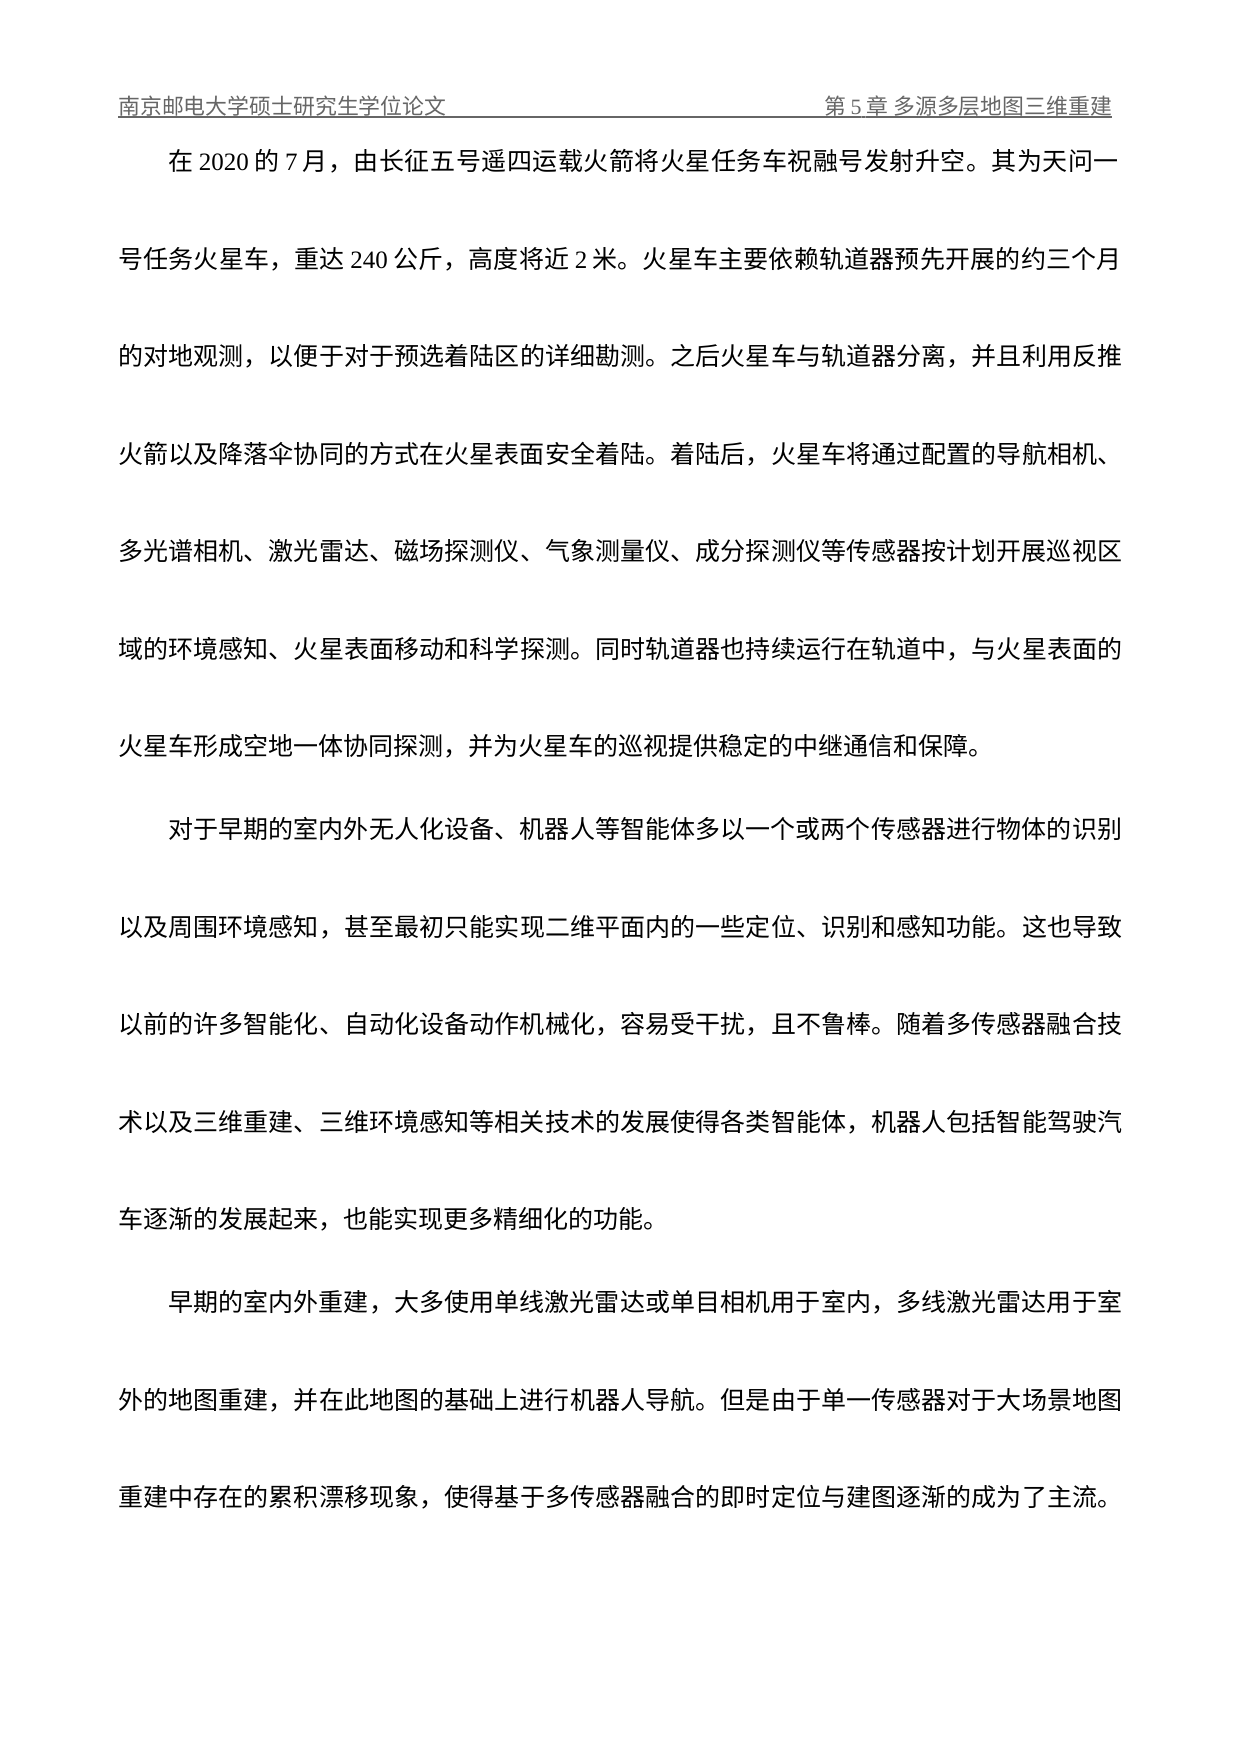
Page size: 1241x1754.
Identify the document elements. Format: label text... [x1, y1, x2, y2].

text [118, 1268, 1122, 1528]
text 对于早期的室内外无人化设备、机器人等智能体多以一个或两个传感器进行物体的识别以及周围环境感知，甚至最初只能实现二维平面内的一些定位、识别和感知功能。这也导致以前的许多智能化、自动化设备动作机械化，容易受干扰，且不鲁棒。随着多传感器融合技术以及三维重建、三维环境感知等相关技术的发展使得各类智能体，机器人包括智能驾驶汽车逐渐的发展起来，也能实现更多精细化的功能。 [118, 795, 1122, 1250]
text 在2020的7月，由长征五号遥四运载火箭将火星任务车祝融号发射升空。其为天问一号任务火星车，重达240公斤，高度将近2米。火星车主要依赖轨道器预先开展的约三个月的对地观测，以便于对于预选着陆区的详细勘测。之后火星车与轨道器分离，并且利用反推火箭以及降落伞协同的方式在火星表面安全着陆。着陆后，火星车将通过配置的导航相机、多光谱相机、激光雷达、磁场探测仪、气象测量仪、成分探测仪等传感器按计划开展巡视区域的环境感知、火星表面移动和科学探测。同时轨道器也持续运行在轨道中，与火星表面的火星车形成空地一体协同探测，并为火星车的巡视提供稳定的中继通信和保障。 [118, 127, 1122, 777]
